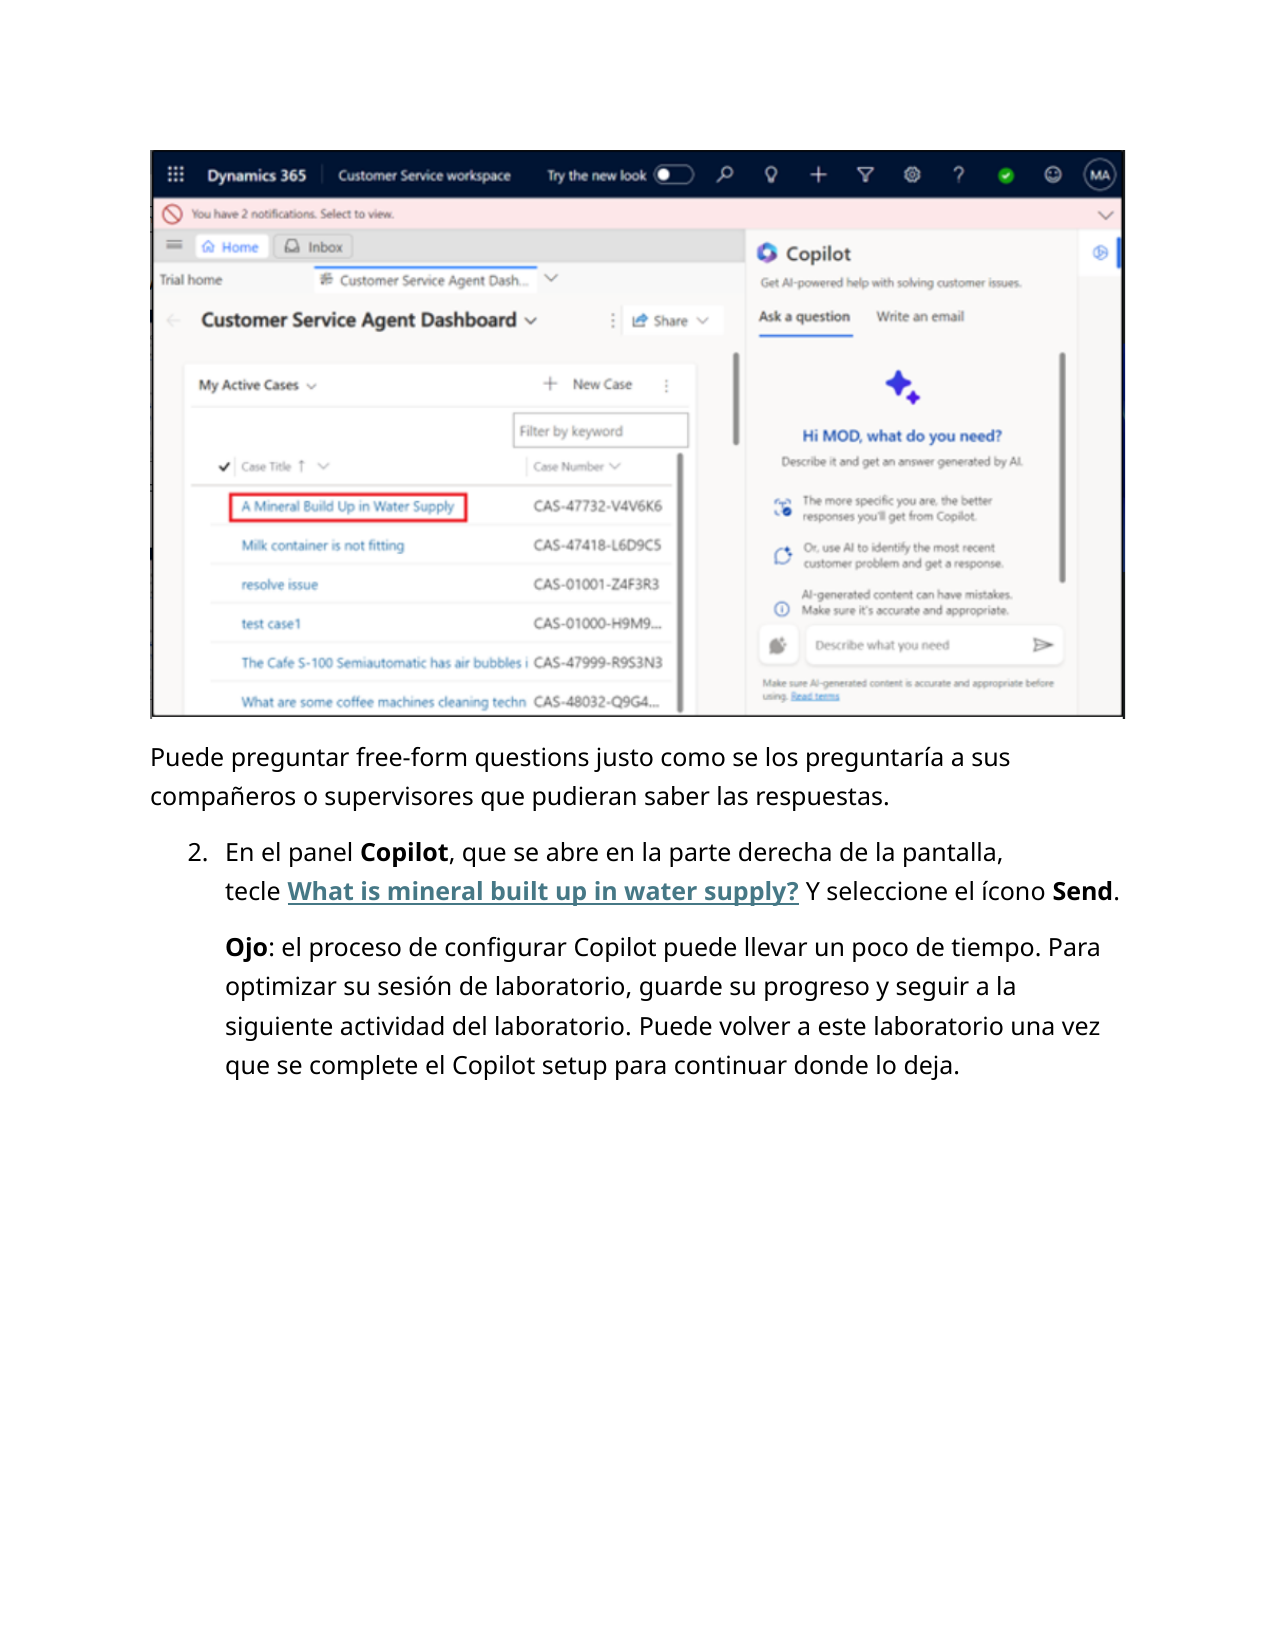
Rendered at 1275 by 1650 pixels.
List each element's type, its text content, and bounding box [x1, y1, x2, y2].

text Puede preguntar free-form questions justo como se los preguntaría a sus compañeros o supervisores que pudieran saber las respuestas. [150, 740, 1125, 813]
list En el panel Copilot, que se abre en la parte derecha de la pantalla, tecle What is mineral built up in water supply? Y seleccione el ícono Send. [187, 835, 1125, 908]
text Ojo: el proceso de configurar Copilot puede llevar un poco de tiempo. Para optimizar su sesión de laboratorio, guarde su progreso y seguir a la siguiente actividad del laboratorio. Puede volver a este laboratorio una vez que se complete el Copilot setup para continuar donde lo deja. [225, 930, 1125, 1081]
picture [150, 150, 1125, 719]
